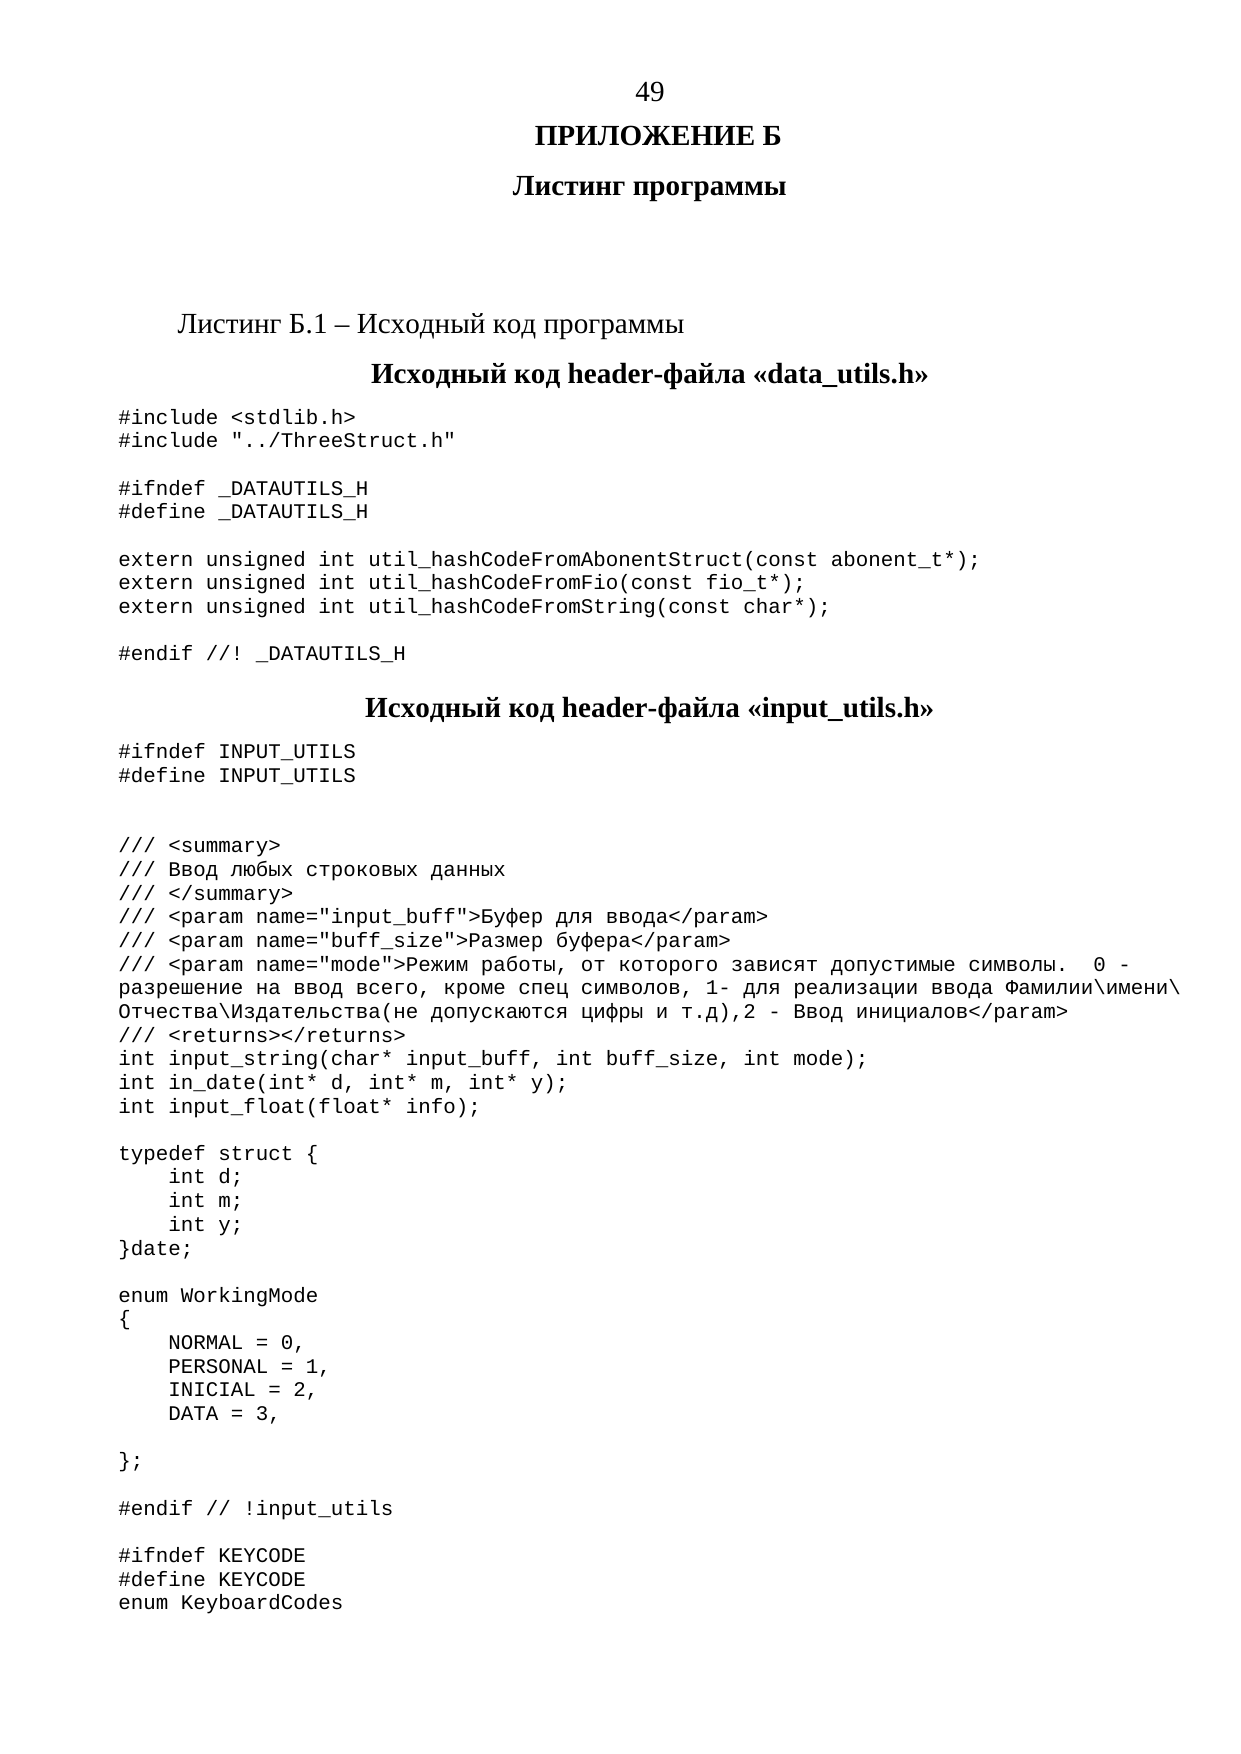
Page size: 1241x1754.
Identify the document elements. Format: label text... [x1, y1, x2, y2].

text /// Ввод любых строковых данных [118, 859, 1181, 883]
text #ifndef INPUT_UTILS [118, 741, 1181, 764]
text /// </summary> [118, 883, 1181, 906]
text enum KeyboardCodes [118, 1592, 1181, 1616]
text extern unsigned int util_hashCodeFromAbonentStruct(const abonent_t*); [118, 549, 1181, 572]
text int y; [118, 1214, 1181, 1237]
text typedef struct { [118, 1143, 1181, 1167]
text /// <param name="buff_size">Размер буфера</param> [118, 930, 1181, 954]
text int input_float(float* info); [118, 1096, 1181, 1119]
text Исходный код header-файла «input_utils.h» [118, 691, 1181, 724]
subtitle Листинг Б.1 – Исходный код программы [118, 306, 1181, 340]
text int in_date(int* d, int* m, int* y); [118, 1072, 1181, 1096]
text int d; [118, 1167, 1181, 1190]
text #include "../ThreeStruct.h" [118, 431, 1181, 454]
text PERSONAL = 1, [118, 1356, 1181, 1379]
text /// <returns></returns> [118, 1025, 1181, 1048]
text int m; [118, 1190, 1181, 1214]
text INICIAL = 2, [118, 1379, 1181, 1403]
text #endif // !input_utils [118, 1498, 1181, 1521]
text #ifndef _DATAUTILS_H [118, 478, 1181, 501]
text #define _DATAUTILS_H [118, 501, 1181, 525]
text int input_string(char* input_buff, int buff_size, int mode); [118, 1048, 1181, 1072]
text #endif //! _DATAUTILS_H [118, 643, 1181, 667]
text extern unsigned int util_hashCodeFromString(const char*); [118, 596, 1181, 620]
text { [118, 1308, 1181, 1332]
text /// <param name="mode">Режим работы, от которого зависят допустимые символы. 0 - разрешение на ввод всего, кроме спец символов, 1- для реализации ввода Фамилии\имени\Отчества\Издательства(не допускаются цифры и т.д),2 - Ввод инициалов</param> [118, 954, 1181, 1025]
text #include <stdlib.h> [118, 407, 1181, 431]
text /// <param name="input_buff">Буфер для ввода</param> [118, 906, 1181, 930]
subtitle ПРИЛОЖЕНИЕ Б Листинг программы [118, 118, 1181, 202]
text #ifndef KEYCODE [118, 1545, 1181, 1568]
text enum WorkingMode [118, 1285, 1181, 1308]
text Исходный код header-файла «data_utils.h» [118, 357, 1181, 390]
text DATA = 3, [118, 1403, 1181, 1427]
text #define KEYCODE [118, 1568, 1181, 1592]
text #define INPUT_UTILS [118, 764, 1181, 788]
text extern unsigned int util_hashCodeFromFio(const fio_t*); [118, 572, 1181, 596]
text NORMAL = 0, [118, 1332, 1181, 1356]
text /// <summary> [118, 836, 1181, 859]
text }date; [118, 1237, 1181, 1261]
text }; [118, 1450, 1181, 1474]
